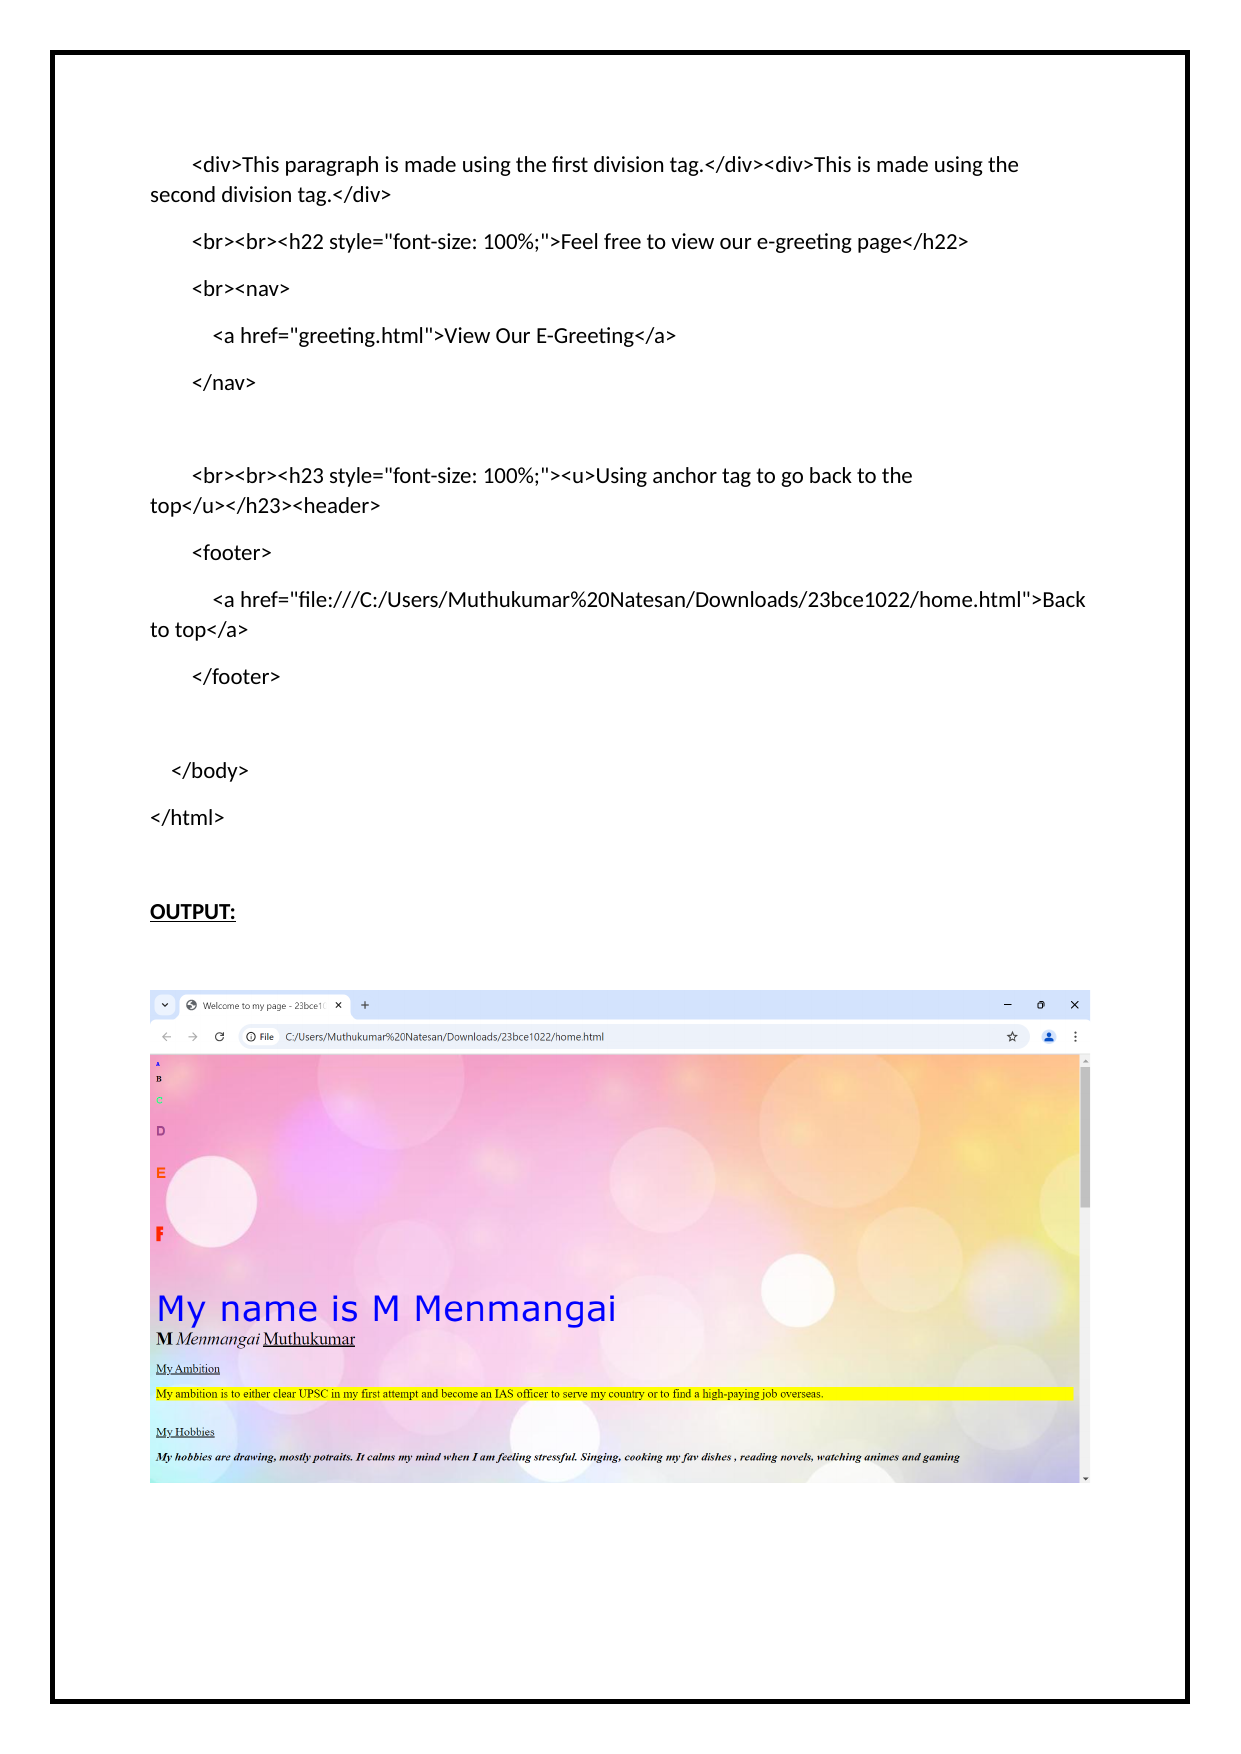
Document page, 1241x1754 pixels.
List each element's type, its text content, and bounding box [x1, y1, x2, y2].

text OUTPUT: [150, 897, 1090, 925]
text </html> [150, 803, 1090, 831]
text </nav> [150, 368, 1090, 396]
text <br><nav> [150, 274, 1090, 302]
text <a href="file:///C:/Users/Muthukumar%20Natesan/Downloads/23bce1022/home.html">Back to top</a> [150, 585, 1090, 644]
text <a href="greeting.html">View Our E-Greeting</a> [150, 321, 1090, 349]
picture [150, 990, 1091, 1483]
text <br><br><h23 style="font-size: 100%;"><u>Using anchor tag to go back to the top</u></h23><header> [150, 461, 1090, 520]
text <div>This paragraph is made using the first division tag.</div><div>This is made using the second division tag.</div> [150, 150, 1090, 208]
text </body> [150, 756, 1090, 784]
text </footer> [150, 662, 1090, 691]
text <br><br><h22 style="font-size: 100%;">Feel free to view our e-greeting page</h22> [150, 227, 1090, 255]
text <footer> [150, 538, 1090, 567]
